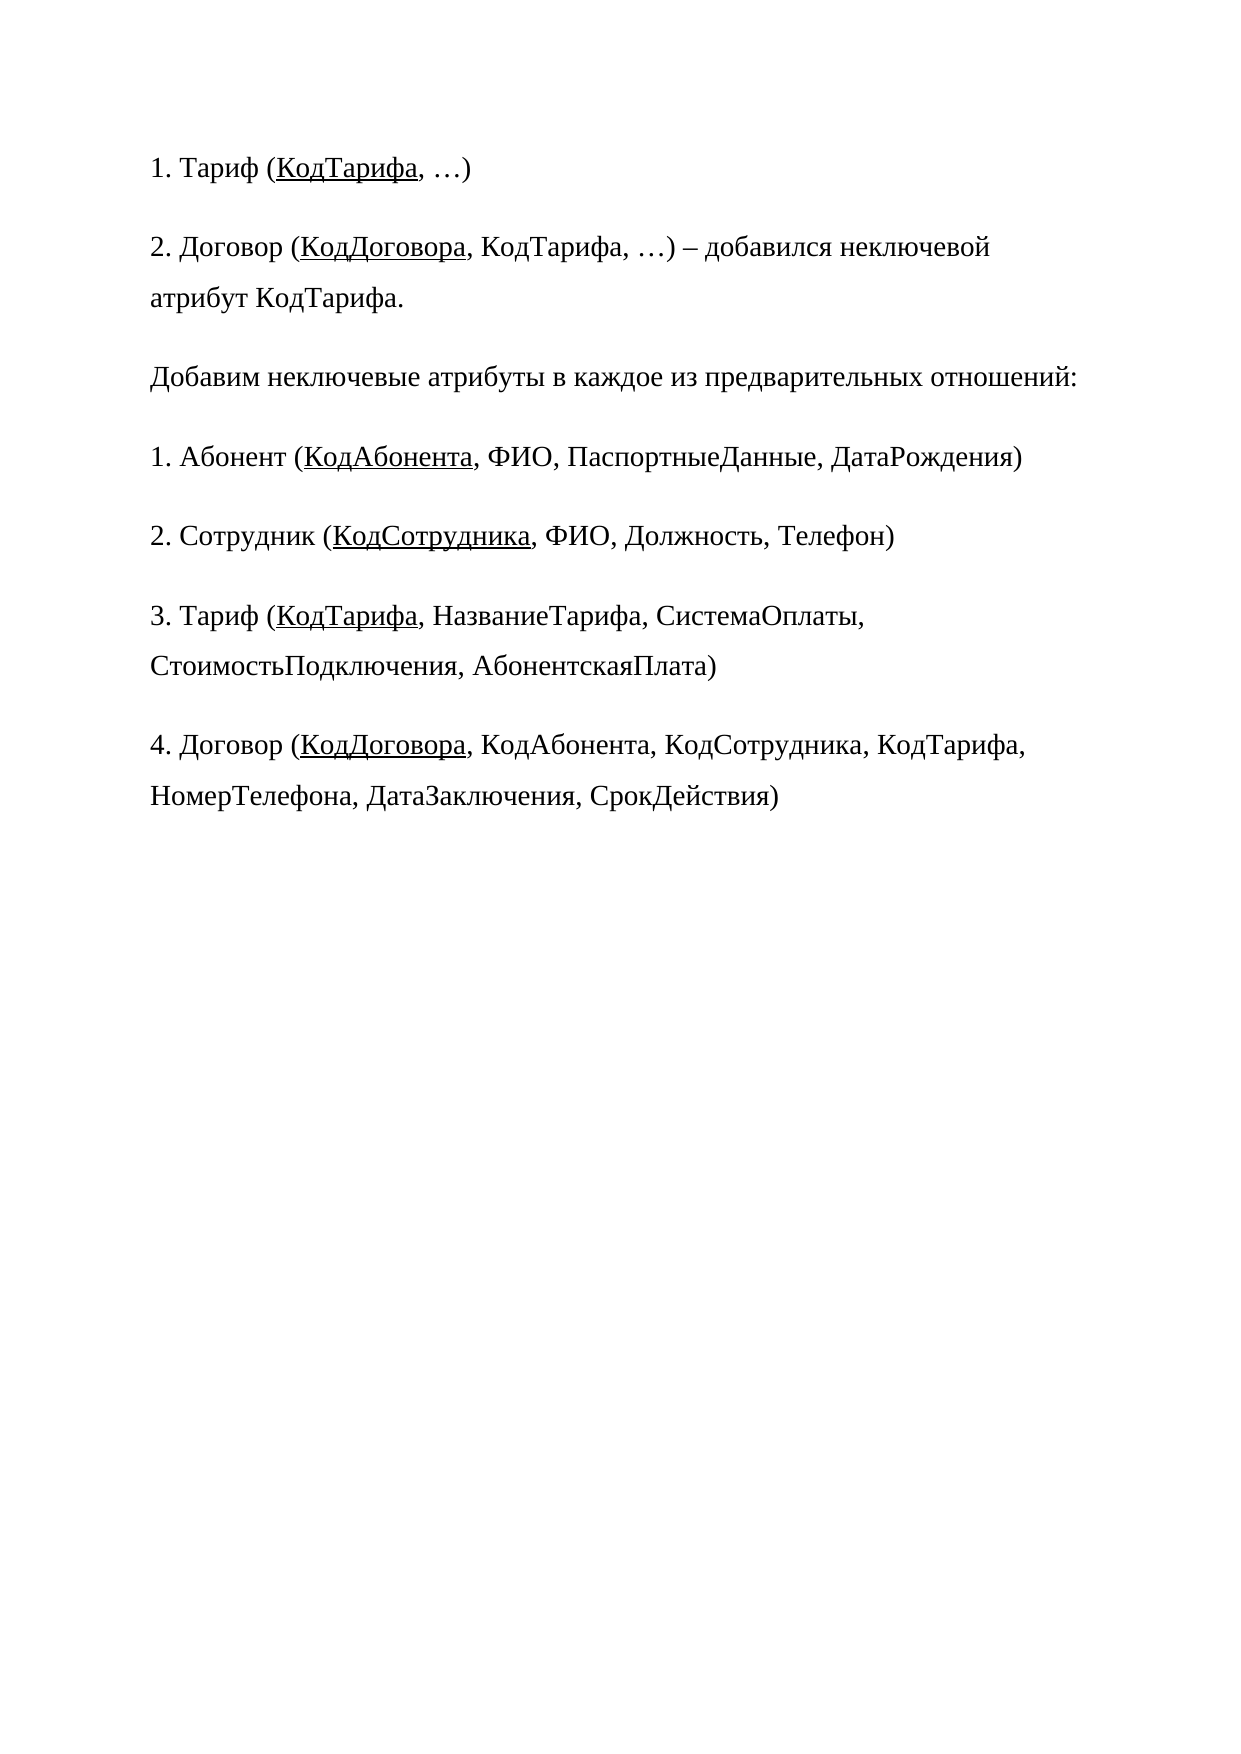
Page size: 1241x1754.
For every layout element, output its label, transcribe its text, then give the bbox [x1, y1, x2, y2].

text 3. Тариф (КодТарифа, НазваниеТарифа, СистемаОплаты, СтоимостьПодключения, АбонентскаяПлата) [150, 598, 1090, 682]
text 4. Договор (КодДоговора, КодАбонента, КодСотрудника, КодТарифа, НомерТелефона, ДатаЗаключения, СрокДействия) [150, 727, 1090, 811]
text 2. Сотрудник (КодСотрудника, ФИО, Должность, Телефон) [150, 518, 1090, 552]
text 1. Тариф (КодТарифа, …) [150, 150, 1090, 183]
text Добавим неключевые атрибуты в каждое из предварительных отношений: [150, 359, 1090, 393]
text 2. Договор (КодДоговора, КодТарифа, …) – добавился неключевой атрибут КодТарифа. [150, 229, 1090, 313]
text 1. Абонент (КодАбонента, ФИО, ПаспортныеДанные, ДатаРождения) [150, 439, 1090, 472]
